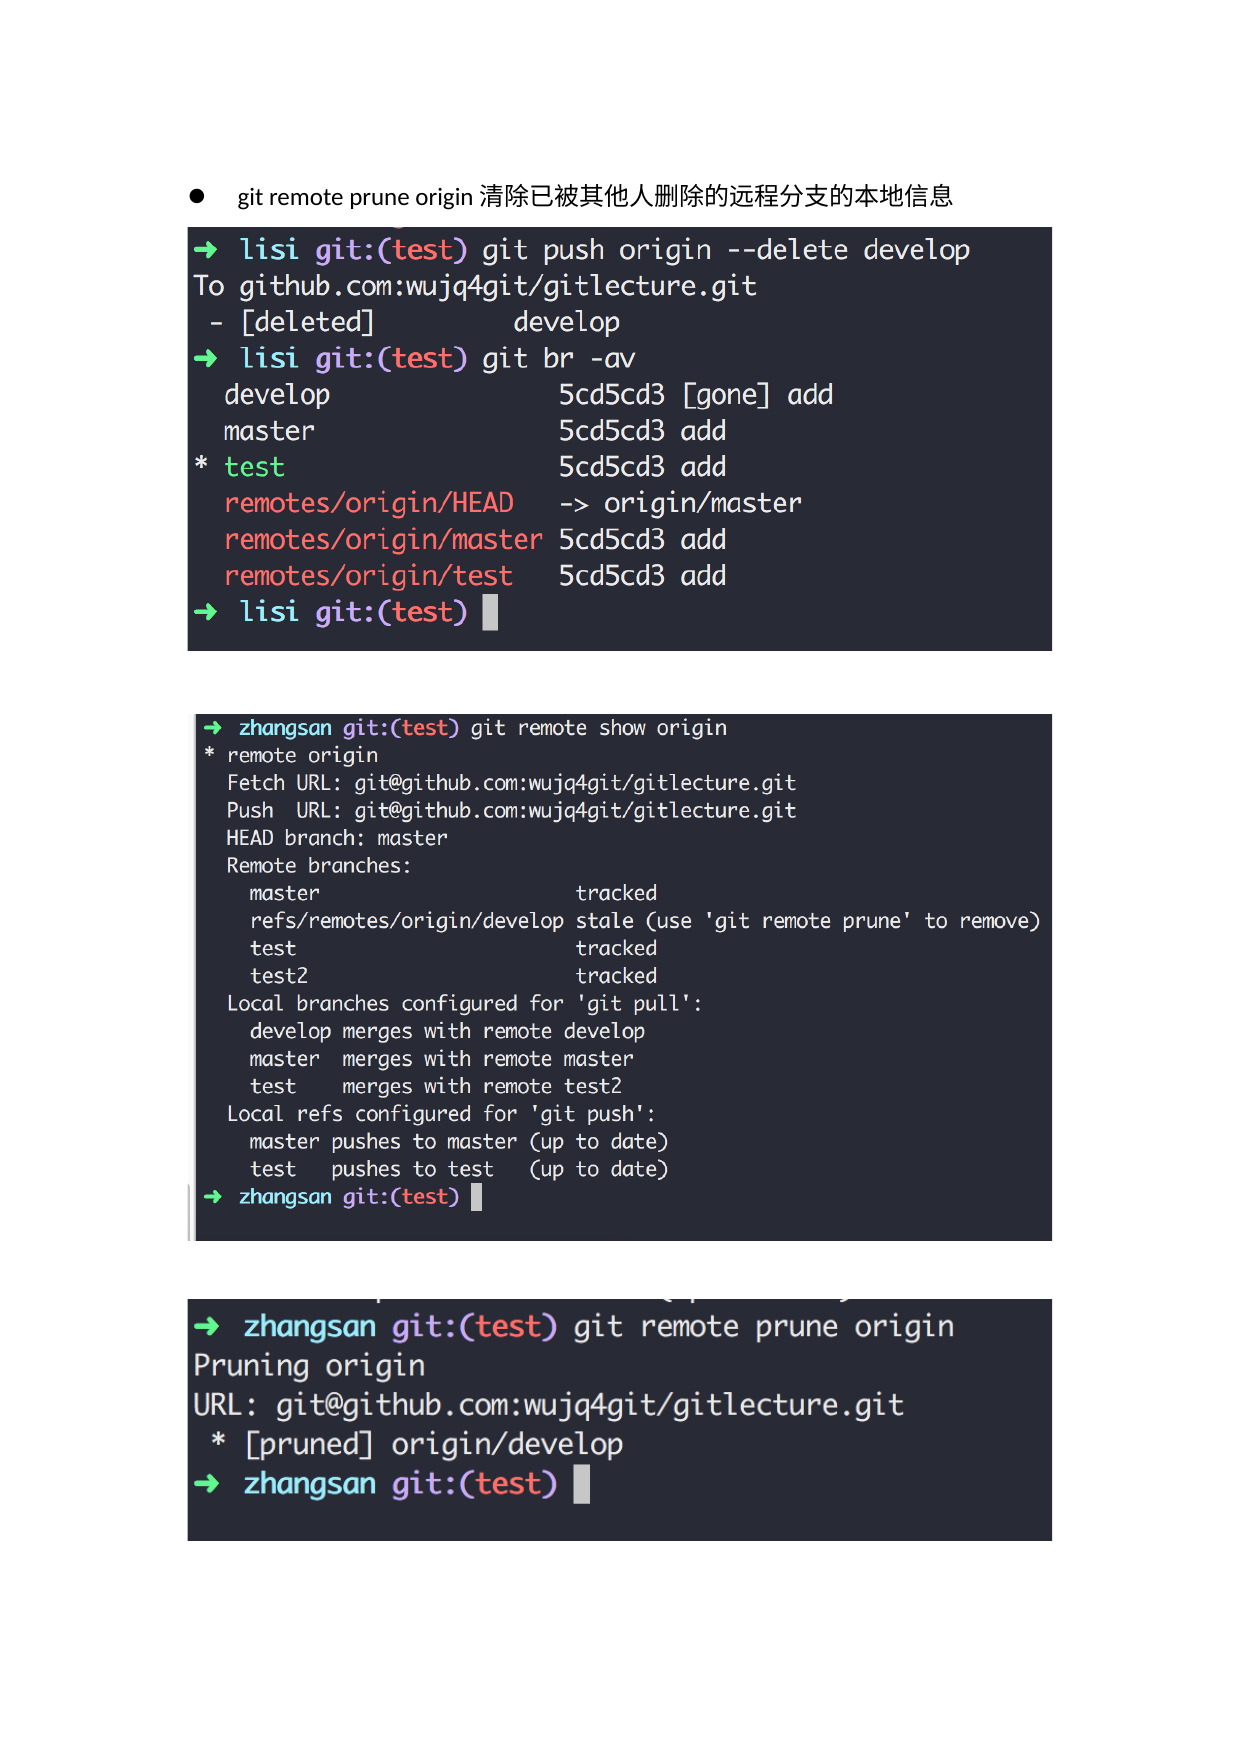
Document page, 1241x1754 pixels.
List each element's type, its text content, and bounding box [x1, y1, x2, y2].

picture [187, 227, 1053, 651]
list git remote prune origin 清除已被其他人删除的远程分支的本地信息 [187, 162, 1053, 227]
picture [187, 1299, 1053, 1541]
picture [187, 714, 1053, 1241]
